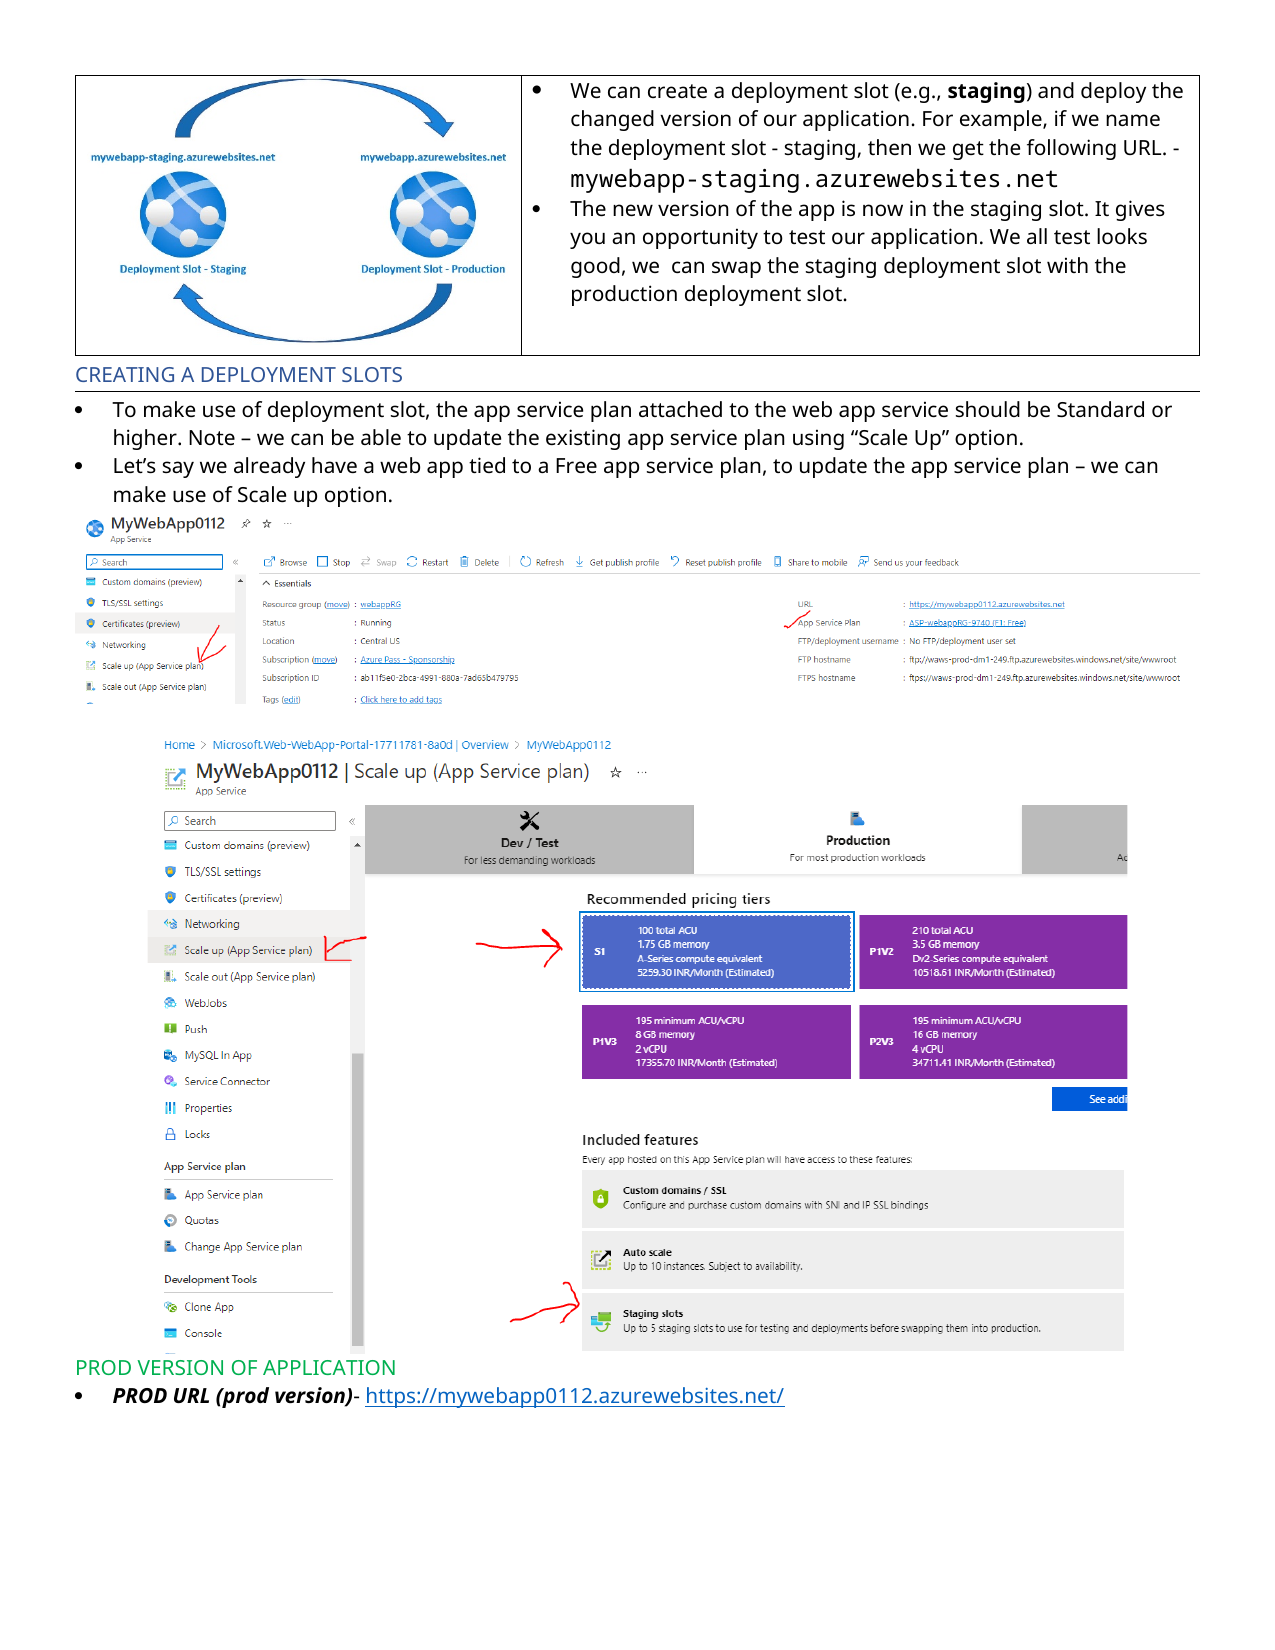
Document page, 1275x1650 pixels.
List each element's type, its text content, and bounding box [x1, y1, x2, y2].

table_header [76, 76, 521, 355]
picture [147, 732, 1128, 1354]
subtitle CREATING A DEPLOYMENT SLOTS [75, 360, 1200, 391]
list Let’s say we already have a web app tied to a Free app service plan, to update the app service plan – we can make use of Scale up option. [75, 452, 1200, 508]
text PROD VERSION OF APPLICATION [75, 1353, 1200, 1382]
table_header We can create a deployment slot (e.g., staging) and deploy the changed version of our application. For example, if we name the deployment slot - staging, then we get the following URL. - mywebapp-staging.azurewebsites.net The new version of the app is now in the staging slot. It gives you an opportunity to test our application. We all test looks good, we can swap the staging deployment slot with the production deployment slot. [522, 76, 1199, 355]
picture [86, 76, 510, 345]
list PROD URL (prod version)- https://mywebapp0112.azurewebsites.net/ [75, 1382, 1200, 1410]
picture [75, 508, 1200, 704]
list To make use of deployment slot, the app service plan attached to the web app service should be Standard or higher. Note – we can be able to update the existing app service plan using “Scale Up” option. [75, 395, 1200, 452]
